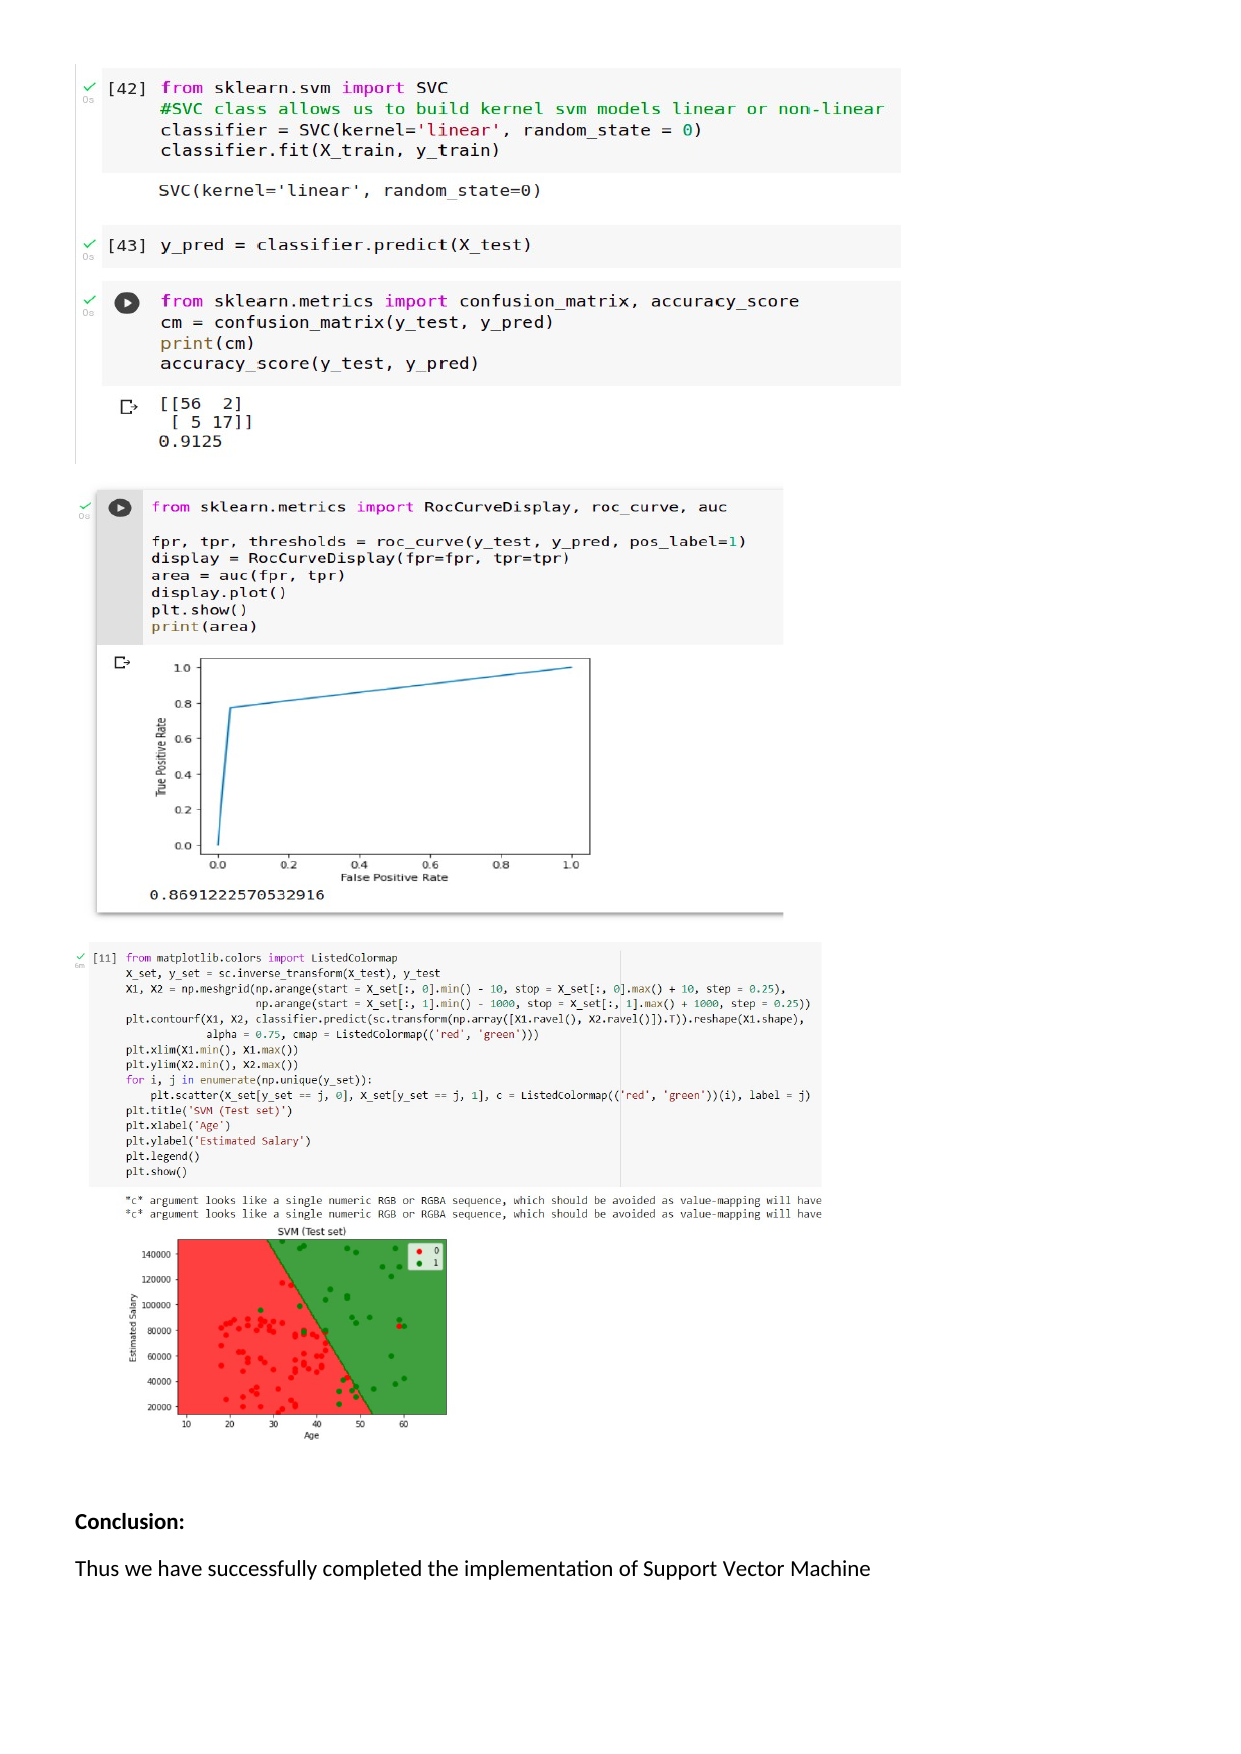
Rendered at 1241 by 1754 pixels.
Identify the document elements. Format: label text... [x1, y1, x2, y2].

picture [78, 481, 784, 923]
picture [75, 942, 822, 1440]
text Conclusion: [75, 1507, 1176, 1535]
picture [75, 64, 901, 464]
text Thus we have successfully completed the implementation of Support Vector Machine [75, 1554, 1176, 1582]
